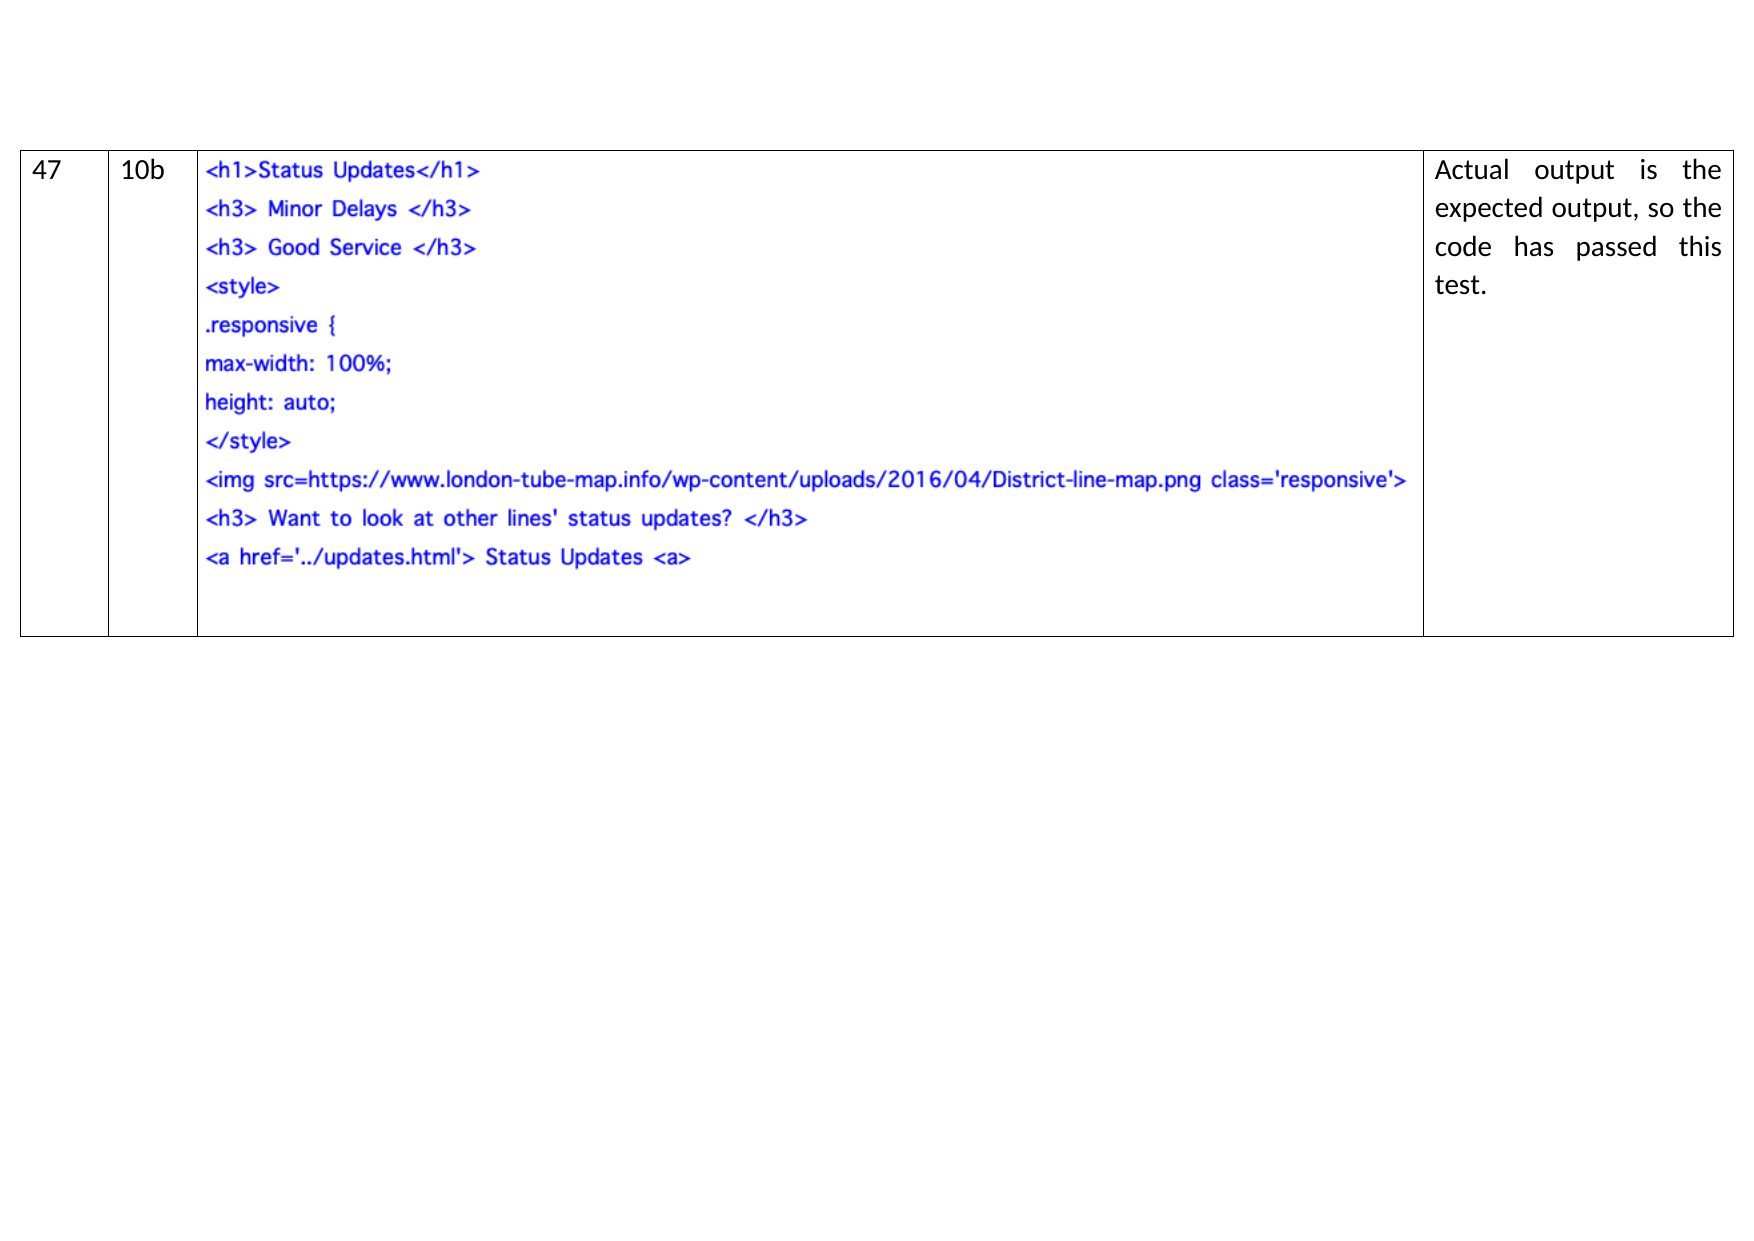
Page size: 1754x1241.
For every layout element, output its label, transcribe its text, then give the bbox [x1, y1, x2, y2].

picture [201, 151, 1410, 576]
table_cell Actual output is the expected output, so the code has passed this test. [1424, 151, 1733, 636]
table_cell [198, 151, 1423, 636]
table_cell 47 [21, 151, 108, 636]
table_cell 10b [109, 151, 197, 636]
